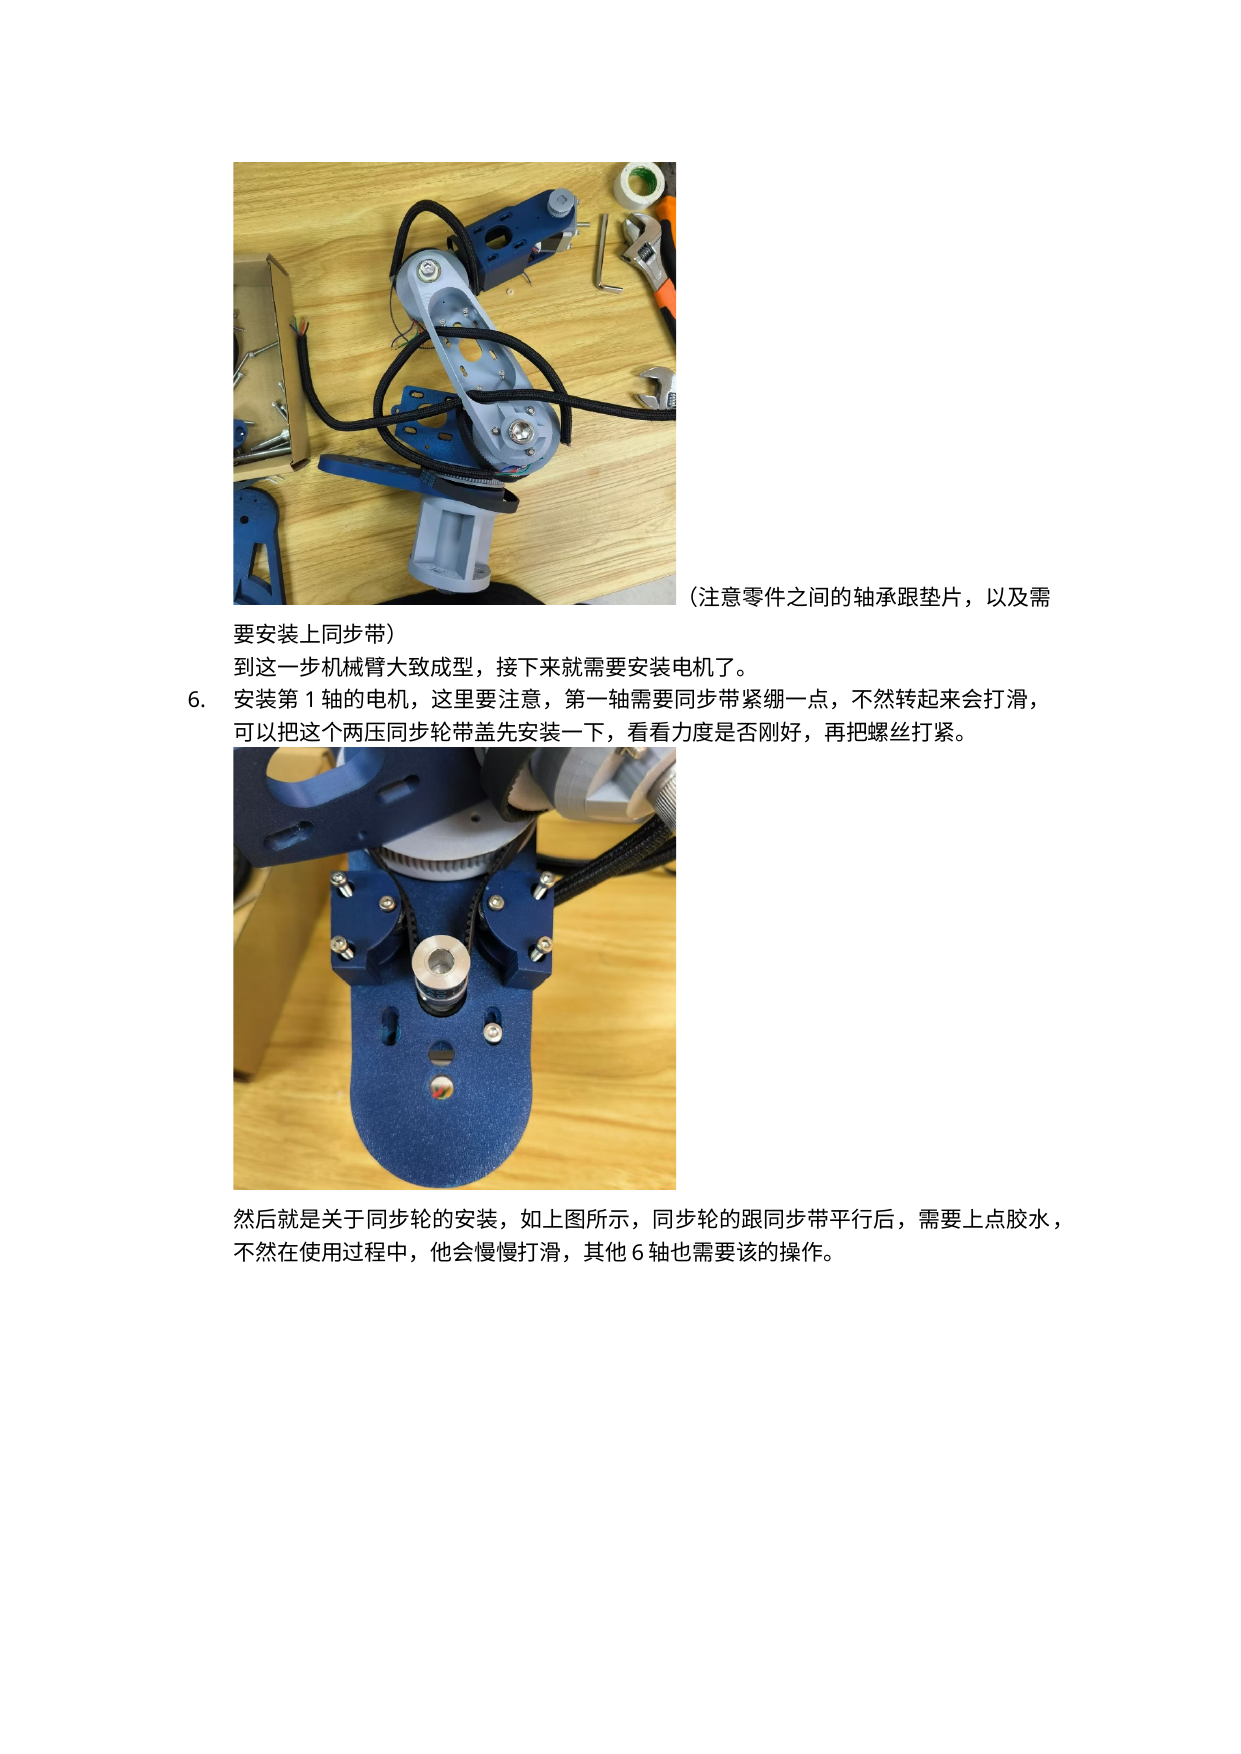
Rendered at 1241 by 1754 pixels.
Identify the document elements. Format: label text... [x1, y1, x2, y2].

list 然后就是关于同步轮的安装，如上图所示，同步轮的跟同步带平行后，需要上点胶水，不然在使用过程中，他会慢慢打滑，其他6轴也需要该的操作。 [233, 1202, 1053, 1267]
picture [233, 162, 677, 605]
picture [233, 747, 677, 1190]
list 到这一步机械臂大致成型，接下来就需要安装电机了。 [233, 649, 1053, 682]
list 安装第1轴的电机，这里要注意，第一轴需要同步带紧绷一点，不然转起来会打滑，可以把这个两压同步轮带盖先安装一下，看看力度是否刚好，再把螺丝打紧。 [187, 682, 1053, 747]
